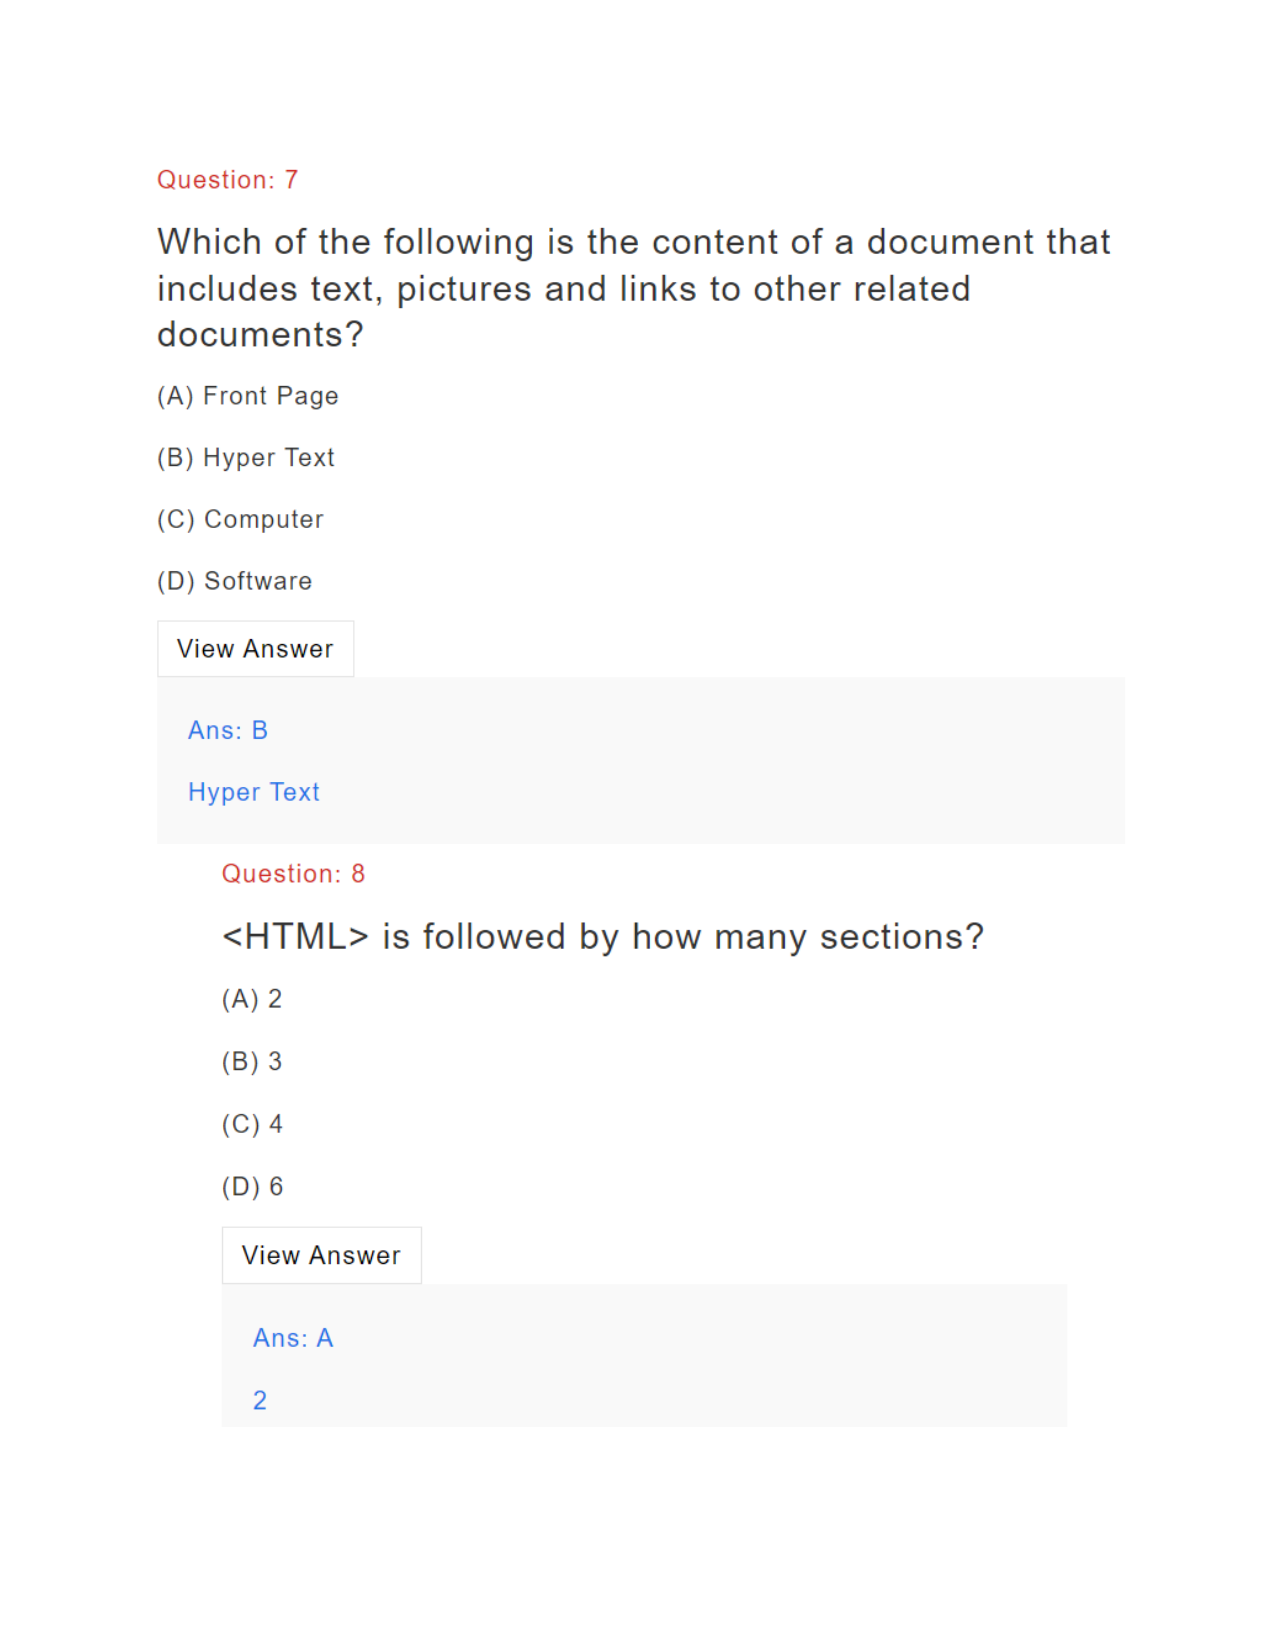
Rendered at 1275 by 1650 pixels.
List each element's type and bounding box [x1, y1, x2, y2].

picture [207, 845, 1068, 1427]
picture [150, 150, 1125, 844]
